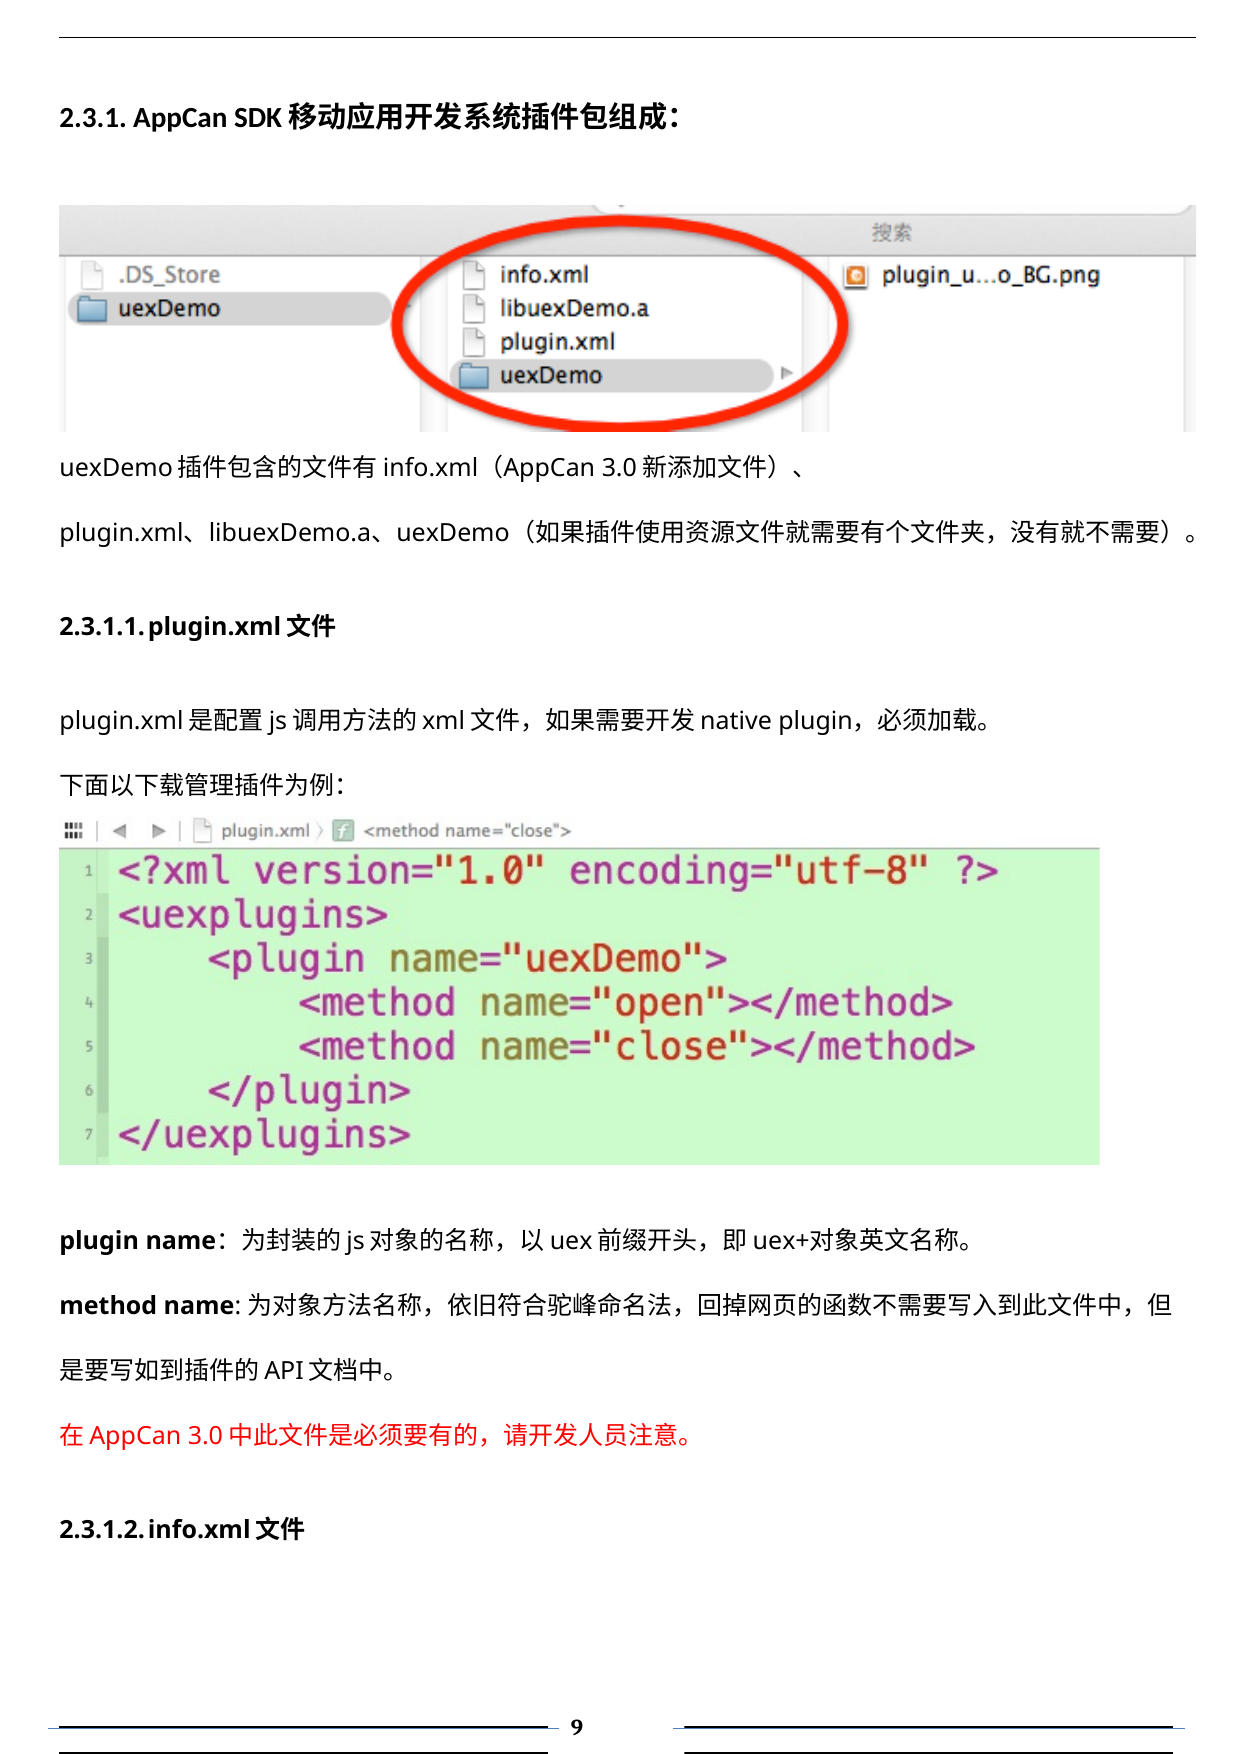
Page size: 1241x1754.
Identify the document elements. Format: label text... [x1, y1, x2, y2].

subtitle info.xml文件 [59, 1495, 1196, 1560]
text 下面以下载管理插件为例： [59, 751, 1196, 816]
text uexDemo插件包含的文件有info.xml（AppCan 3.0新添加文件）、plugin.xml、libuexDemo.a、uexDemo（如果插件使用资源文件就需要有个文件夹，没有就不需要）。 [59, 433, 1196, 563]
subtitle AppCan SDK移动应用开发系统插件包组成： [59, 82, 1196, 147]
text 在AppCan 3.0中此文件是必须要有的，请开发人员注意。 [59, 1401, 1196, 1466]
text method name: 为对象方法名称，依旧符合驼峰命名法，回掉网页的函数不需要写入到此文件中，但是要写如到插件的API文档中。 [59, 1271, 1196, 1401]
subtitle plugin.xml文件 [59, 592, 1196, 657]
text plugin.xml是配置js调用方法的xml文件，如果需要开发native plugin，必须加载。 [59, 686, 1196, 751]
picture [59, 816, 1100, 1165]
picture [59, 205, 1197, 432]
text plugin name：为封装的js对象的名称，以uex前缀开头，即uex+对象英文名称。 [59, 1206, 1196, 1271]
